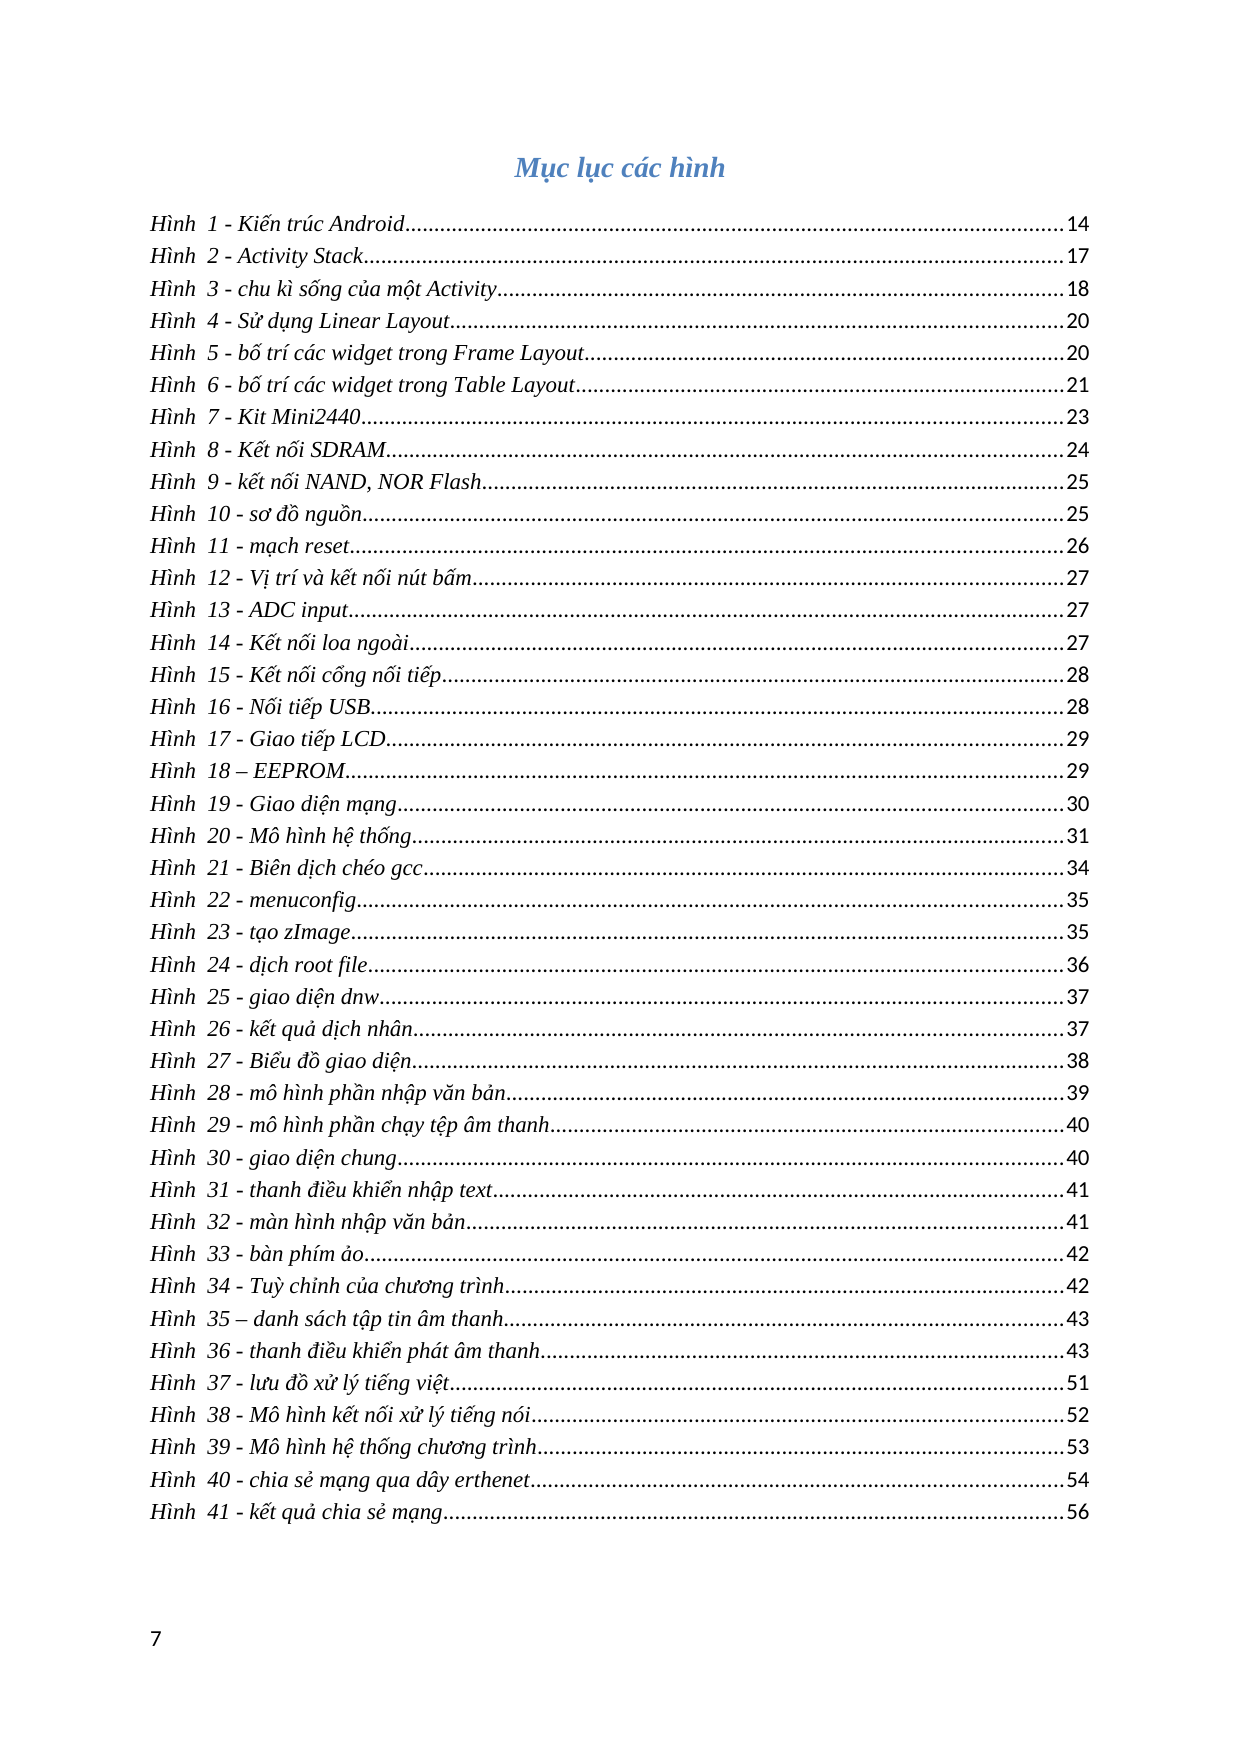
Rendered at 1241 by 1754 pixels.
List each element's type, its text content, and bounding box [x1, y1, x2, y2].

text Hình 22 - menuconfig 35 [150, 885, 1090, 913]
text Hình 30 - giao diện chung 40 [150, 1143, 1090, 1171]
text Hình 12 - Vị trí và kết nối nút bấm 27 [150, 563, 1090, 591]
text Hình 16 - Nối tiếp USB 28 [150, 692, 1090, 720]
text Hình 26 - kết quả dịch nhân 37 [150, 1014, 1090, 1042]
text Hình 18 – EEPROM 29 [150, 757, 1090, 784]
text Hình 11 - mạch reset 26 [150, 531, 1090, 559]
text Hình 39 - Mô hình hệ thống chương trình 53 [150, 1432, 1090, 1461]
text Hình 28 - mô hình phần nhập văn bản 39 [150, 1078, 1090, 1106]
text Hình 32 - màn hình nhập văn bản 41 [150, 1207, 1090, 1235]
text Hình 6 - bố trí các widget trong Table Layout 21 [150, 370, 1090, 398]
text Hình 37 - lưu đồ xử lý tiếng việt 51 [150, 1368, 1090, 1396]
text Hình 36 - thanh điều khiển phát âm thanh 43 [150, 1336, 1090, 1364]
text Hình 20 - Mô hình hệ thống 31 [150, 821, 1090, 849]
text Hình 19 - Giao diện mạng 30 [150, 789, 1090, 817]
text Hình 25 - giao diện dnw 37 [150, 982, 1090, 1010]
text Hình 1 - Kiến trúc Android 14 [150, 209, 1090, 237]
text Hình 40 - chia sẻ mạng qua dây erthenet 54 [150, 1465, 1090, 1493]
text Hình 10 - sơ đồ nguồn 25 [150, 499, 1090, 527]
text Hình 29 - mô hình phần chạy tệp âm thanh 40 [150, 1111, 1090, 1139]
text Hình 2 - Activity Stack 17 [150, 242, 1090, 269]
text Hình 9 - kết nối NAND, NOR Flash 25 [150, 467, 1090, 495]
text Hình 17 - Giao tiếp LCD 29 [150, 724, 1090, 752]
text Hình 7 - Kit Mini2440 23 [150, 402, 1090, 431]
text Hình 8 - Kết nối SDRAM 24 [150, 435, 1090, 463]
text Hình 4 - Sử dụng Linear Layout 20 [150, 306, 1090, 334]
text Hình 35 – danh sách tập tin âm thanh 43 [150, 1304, 1090, 1332]
text Hình 38 - Mô hình kết nối xử lý tiếng nói 52 [150, 1400, 1090, 1428]
text Hình 21 - Biên dịch chéo gcc 34 [150, 853, 1090, 881]
text Mục lục các hình [150, 150, 1090, 183]
text Hình 23 - tạo zImage 35 [150, 917, 1090, 946]
text Hình 31 - thanh điều khiển nhập text 41 [150, 1175, 1090, 1203]
text Hình 24 - dịch root file 36 [150, 950, 1090, 978]
text Hình 41 - kết quả chia sẻ mạng 56 [150, 1497, 1090, 1525]
text Hình 27 - Biểu đồ giao diện 38 [150, 1046, 1090, 1074]
text Hình 3 - chu kì sống của một Activity 18 [150, 274, 1090, 302]
text Hình 5 - bố trí các widget trong Frame Layout 20 [150, 338, 1090, 366]
text Hình 14 - Kết nối loa ngoài 27 [150, 628, 1090, 656]
text Hình 33 - bàn phím ảo 42 [150, 1239, 1090, 1267]
text Hình 15 - Kết nối cổng nối tiếp 28 [150, 660, 1090, 688]
text Hình 34 - Tuỳ chỉnh của chương trình 42 [150, 1272, 1090, 1299]
text Hình 13 - ADC input 27 [150, 596, 1090, 624]
